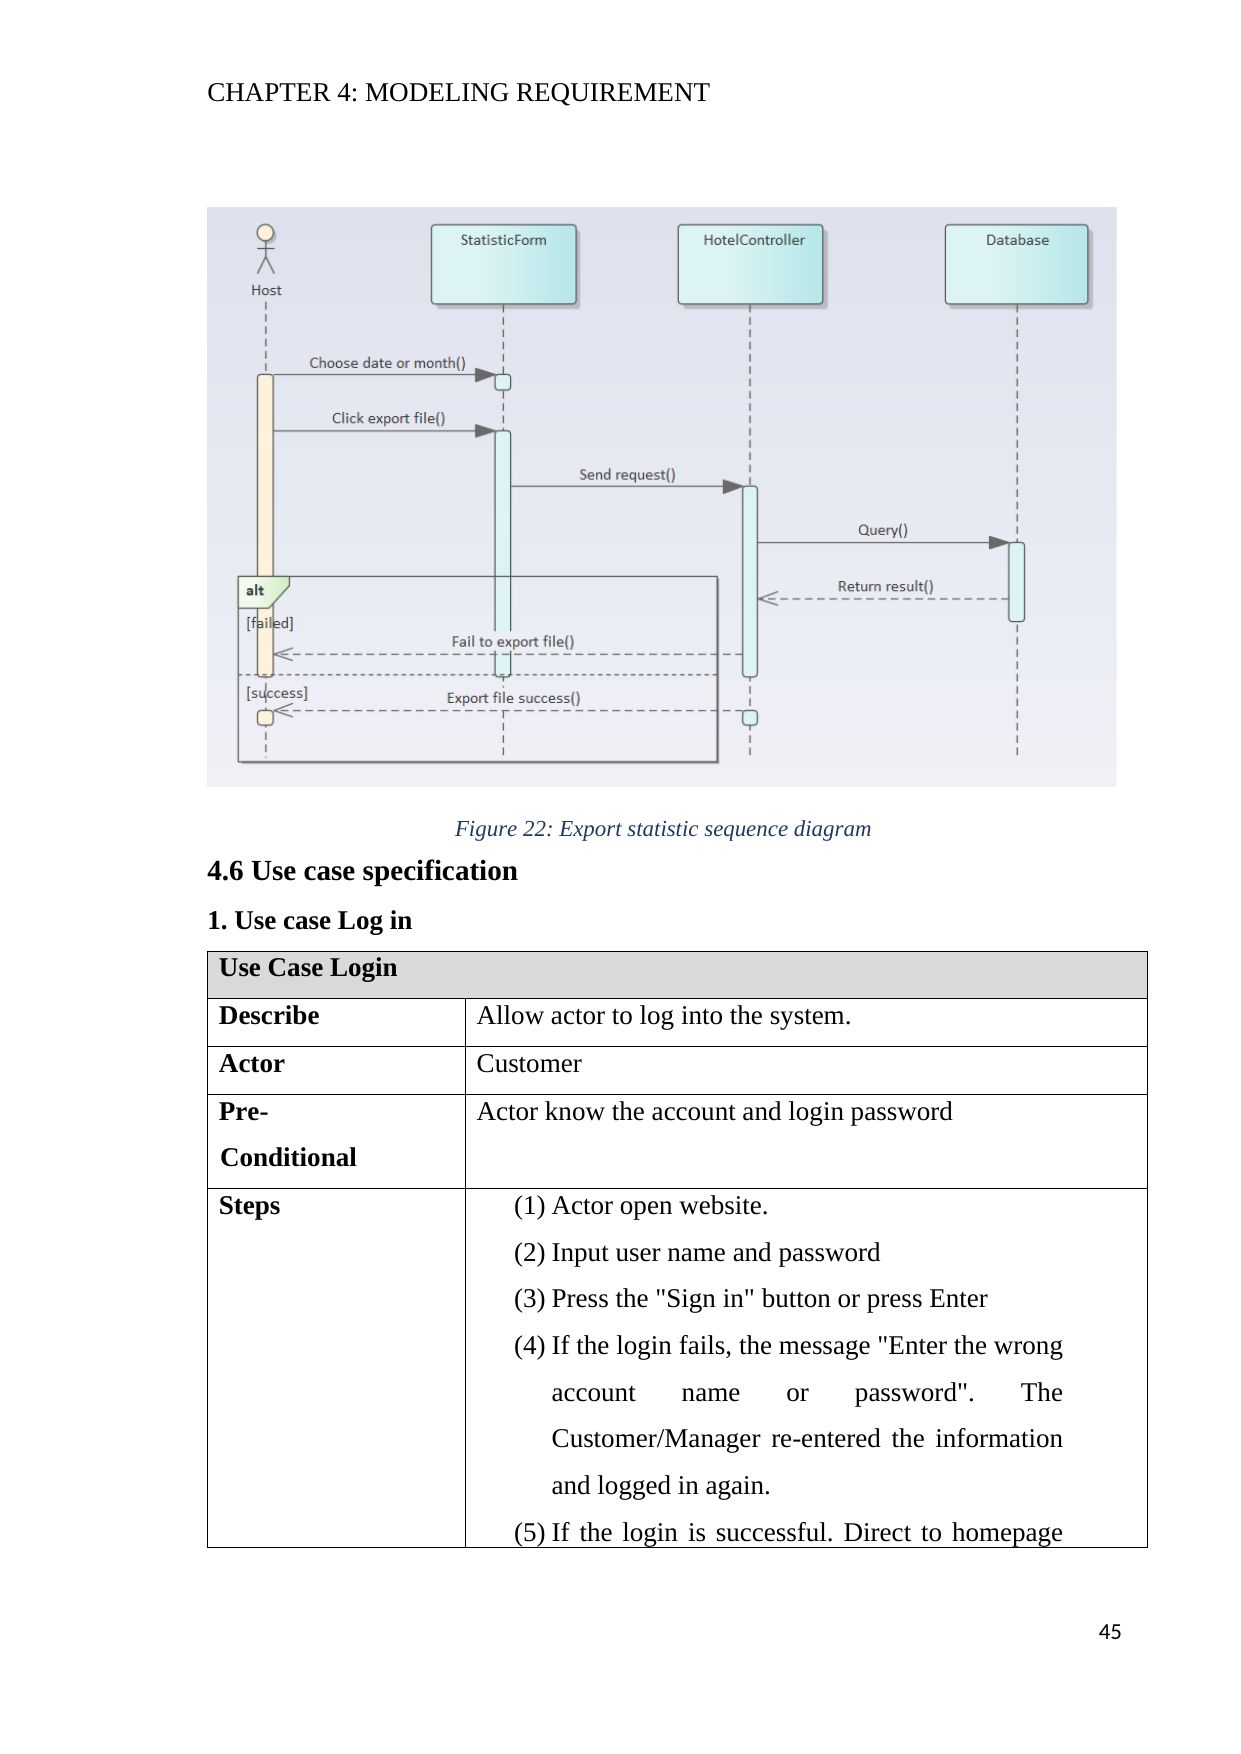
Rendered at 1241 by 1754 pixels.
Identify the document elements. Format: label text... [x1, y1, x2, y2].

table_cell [466, 1189, 1147, 1547]
text 1. Use case Log in [207, 904, 1049, 935]
table_cell Steps [208, 1189, 465, 1547]
table_cell Actor [208, 1047, 465, 1094]
table_cell Pre-Conditional [208, 1095, 465, 1188]
table_cell Actor know the account and login password [466, 1095, 1147, 1188]
table_cell Customer [466, 1047, 1147, 1094]
table_cell Describe [208, 999, 465, 1046]
table_header Use Case Login [208, 952, 1147, 998]
table_cell Allow actor to log into the system. [466, 999, 1147, 1046]
subtitle 4.6 Use case specification [207, 853, 1122, 887]
picture [207, 207, 1117, 787]
text Figure 22: Export statistic sequence diagram [207, 815, 1122, 841]
